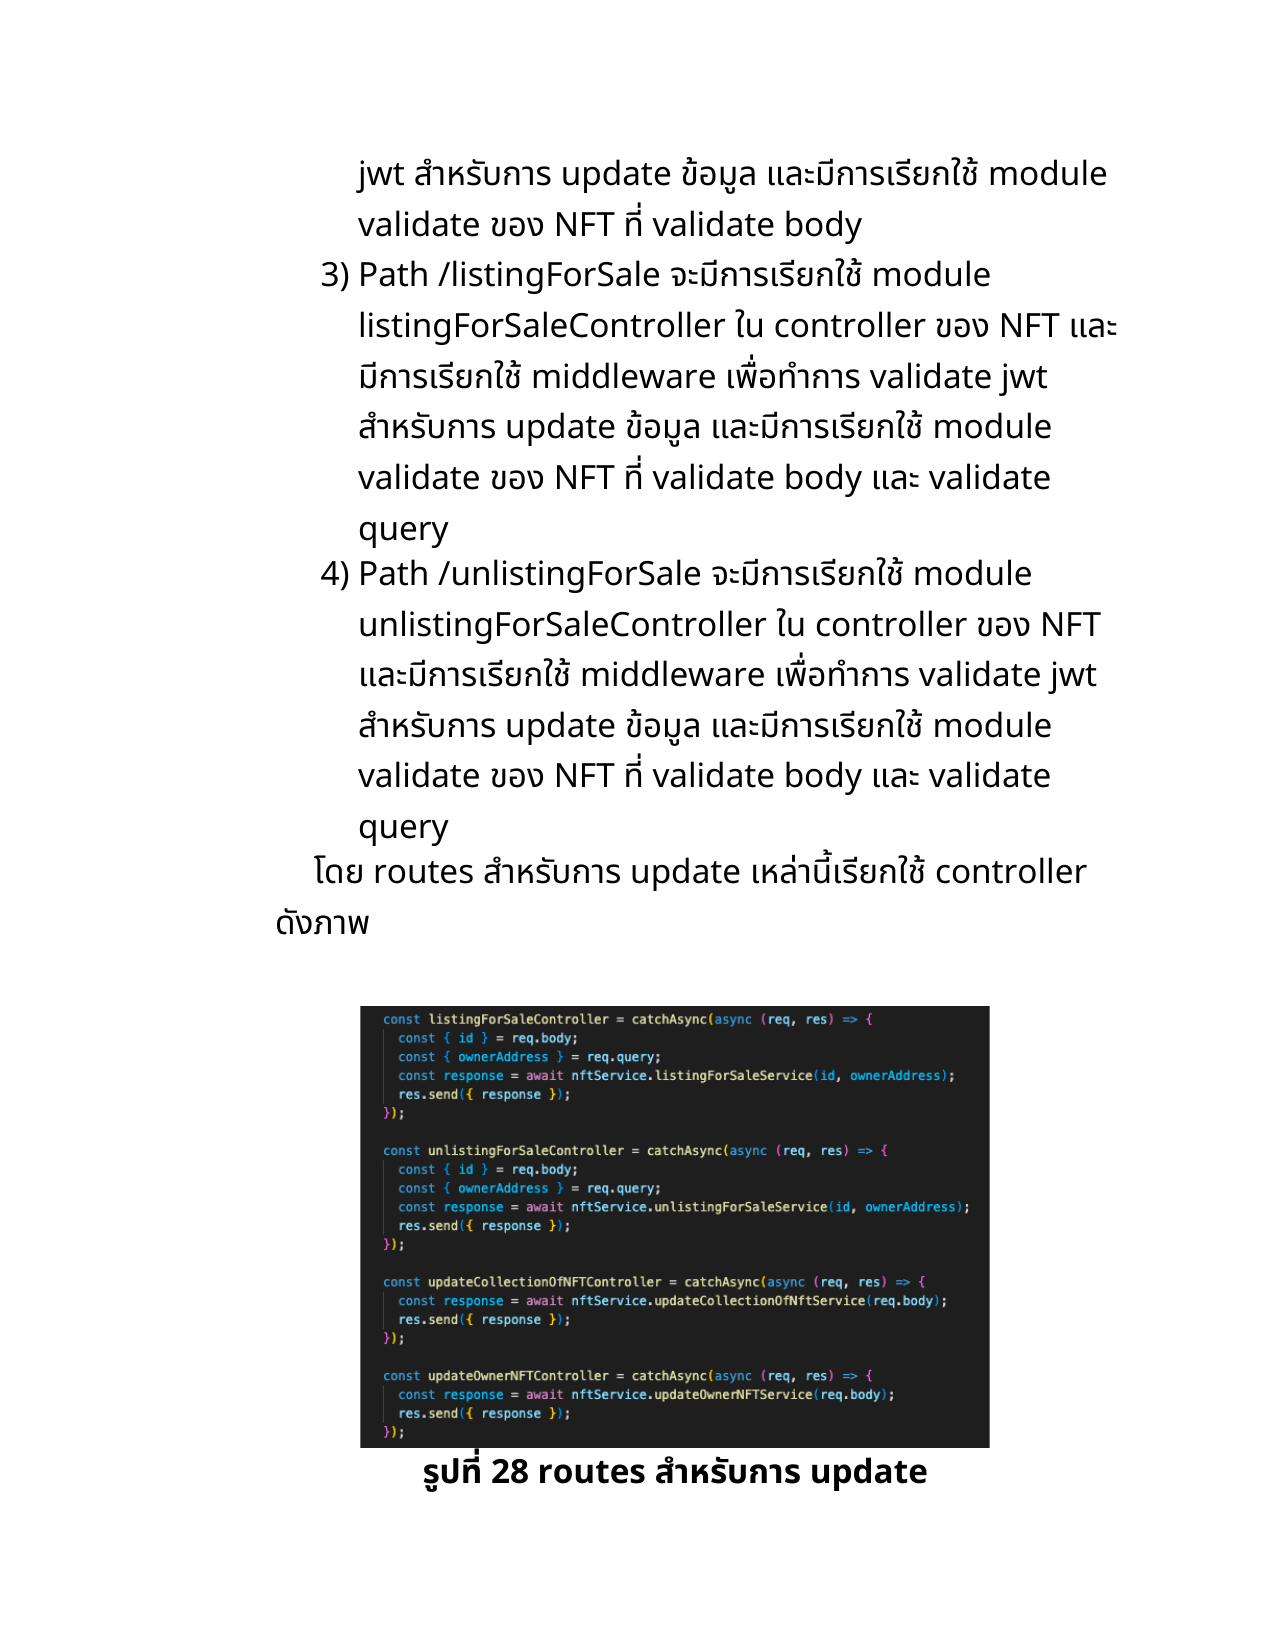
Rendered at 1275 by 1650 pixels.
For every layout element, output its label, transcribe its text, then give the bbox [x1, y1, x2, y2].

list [320, 150, 1125, 251]
text รูปที่ 28 routes สำหรับการ update [225, 1448, 1125, 1498]
picture [360, 1006, 990, 1448]
list Path /unlistingForSale จะมีการเรียกใช้ module unlistingForSaleController ใน controller ของ NFT และมีการเรียกใช้ middleware เพื่อทำการ validate jwt สำหรับการ update ข้อมูล และมีการเรียกใช้ module validate ของ NFT ที่ validate body และ validate query [320, 550, 1125, 848]
text โดย routes สำหรับการ update เหล่านี้เรียกใช้ controller ดังภาพ [275, 848, 1125, 949]
list Path /listingForSale จะมีการเรียกใช้ module listingForSaleController ใน controller ของ NFT และมีการเรียกใช้ middleware เพื่อทำการ validate jwt สำหรับการ update ข้อมูล และมีการเรียกใช้ module validate ของ NFT ที่ validate body และ validate query [320, 251, 1125, 550]
